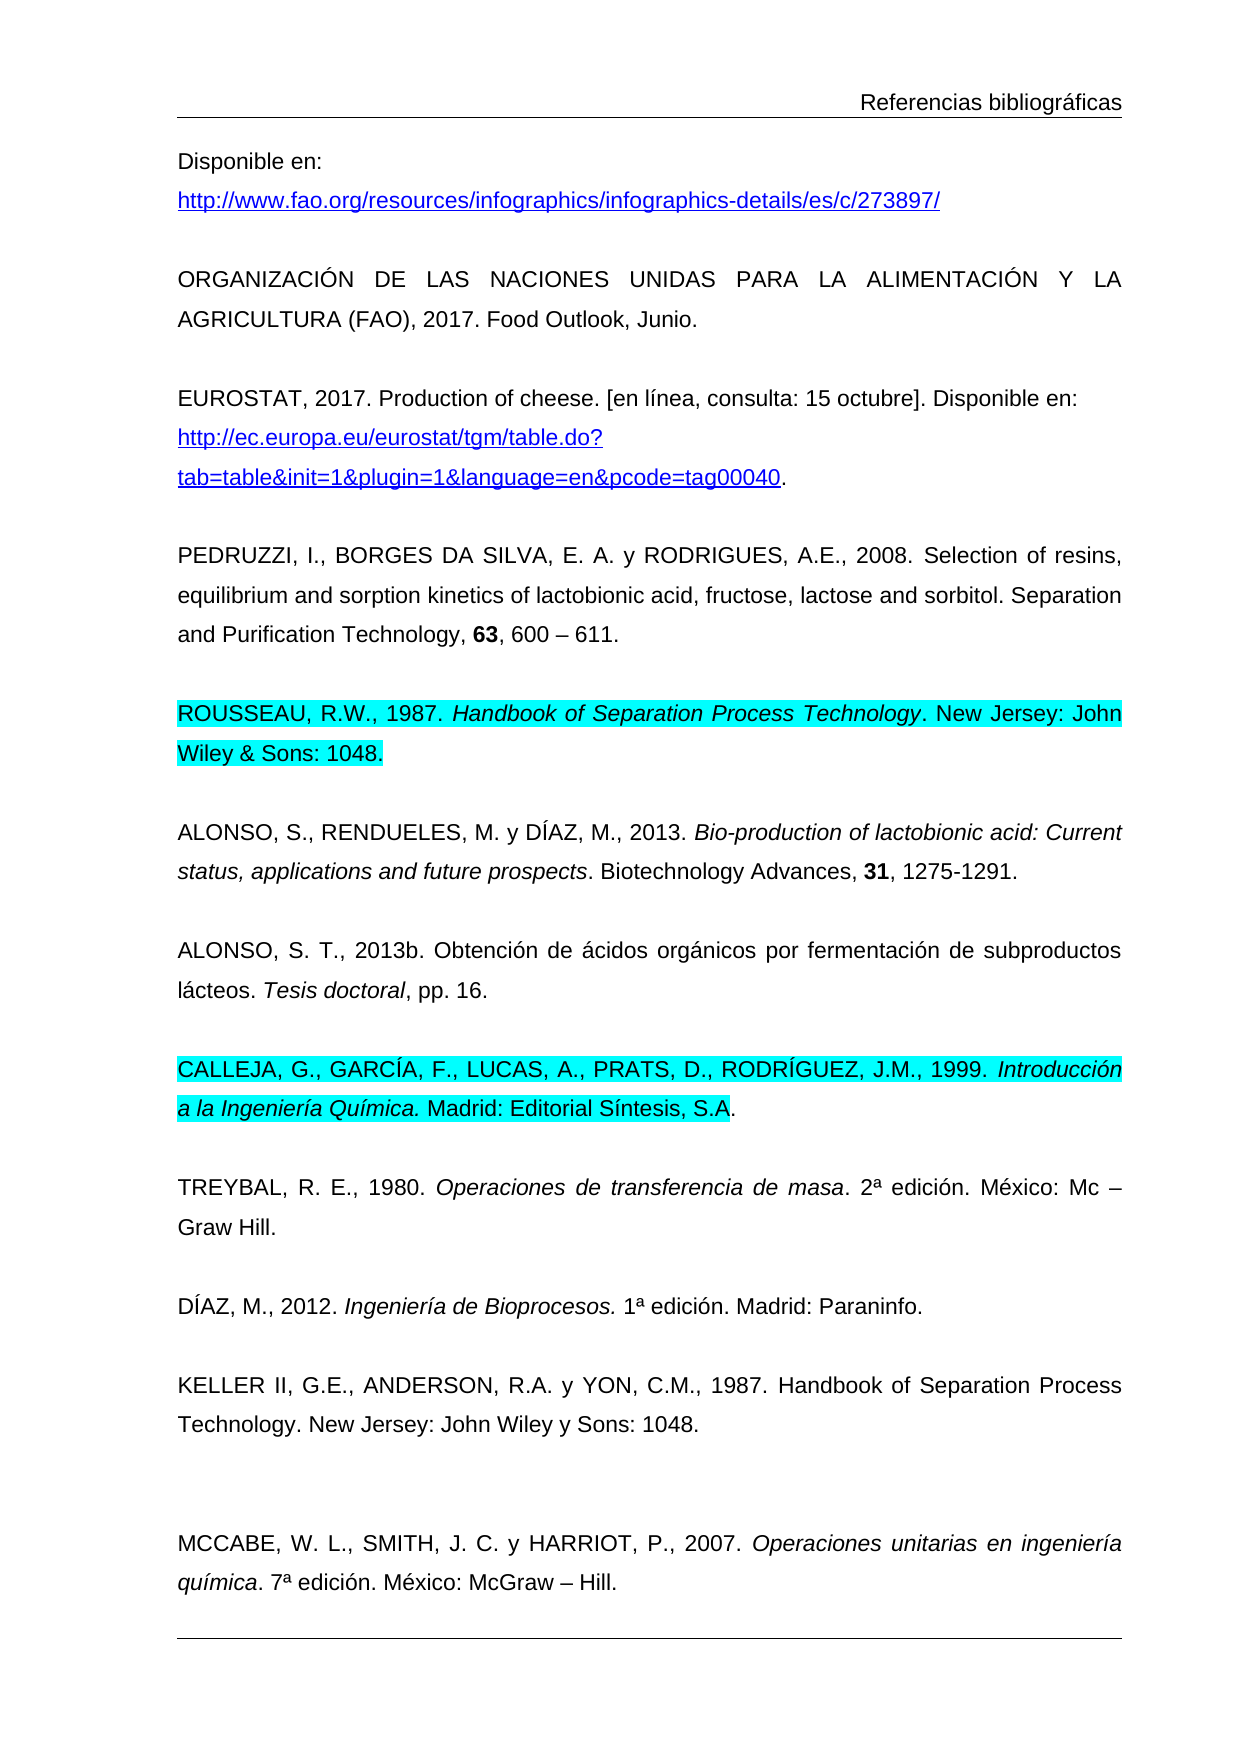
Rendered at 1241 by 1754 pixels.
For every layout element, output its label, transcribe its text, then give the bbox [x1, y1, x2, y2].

text EUROSTAT, 2017. Production of cheese. [en línea, consulta: 15 octubre]. Disponible en: [177, 384, 1122, 411]
text ROUSSEAU, R.W., 1987. Handbook of Separation Process Technology. New Jersey: John Wiley & Sons: 1048. [177, 727, 1122, 766]
text http://ec.europa.eu/eurostat/tgm/table.do?tab=table&init=1&plugin=1&language=en&pcode=tag00040. [177, 424, 1122, 490]
text MCCABE, W. L., SMITH, J. C. y HARRIOT, P., 2007. Operaciones unitarias en ingeniería química. 7ª edición. México: McGraw – Hill. [177, 1529, 1122, 1595]
text ALONSO, S. T., 2013b. Obtención de ácidos orgánicos por fermentación de subproductos lácteos. Tesis doctoral, pp. 16. [177, 937, 1122, 1003]
text Disponible en: [177, 148, 1122, 174]
text ORGANIZACIÓN DE LAS NACIONES UNIDAS PARA LA ALIMENTACIÓN Y LA AGRICULTURA (FAO), 2017. Food Outlook, Junio. [177, 266, 1122, 332]
text PEDRUZZI, I., BORGES DA SILVA, E. A. y RODRIGUES, A.E., 2008. Selection of resins, equilibrium and sorption kinetics of lactobionic acid, fructose, lactose and sorbitol. Separation and Purification Technology, 63, 600 – 611. [177, 542, 1122, 648]
text TREYBAL, R. E., 1980. Operaciones de transferencia de masa. 2ª edición. México: Mc – Graw Hill. [177, 1174, 1122, 1240]
text KELLER II, G.E., ANDERSON, R.A. y YON, C.M., 1987. Handbook of Separation Process Technology. New Jersey: John Wiley y Sons: 1048. [177, 1372, 1122, 1437]
text http://www.fao.org/resources/infographics/infographics-details/es/c/273897/ [177, 187, 1122, 213]
text CALLEJA, G., GARCÍA, F., LUCAS, A., PRATS, D., RODRÍGUEZ, J.M., 1999. Introducción a la Ingeniería Química. Madrid: Editorial Síntesis, S.A. [177, 1082, 1122, 1122]
text DÍAZ, M., 2012. Ingeniería de Bioprocesos. 1ª edición. Madrid: Paraninfo. [177, 1293, 1122, 1319]
text ALONSO, S., RENDUELES, M. y DÍAZ, M., 2013. Bio-production of lactobionic acid: Current status, applications and future prospects. Biotechnology Advances, 31, 1275-1291. [177, 819, 1122, 885]
